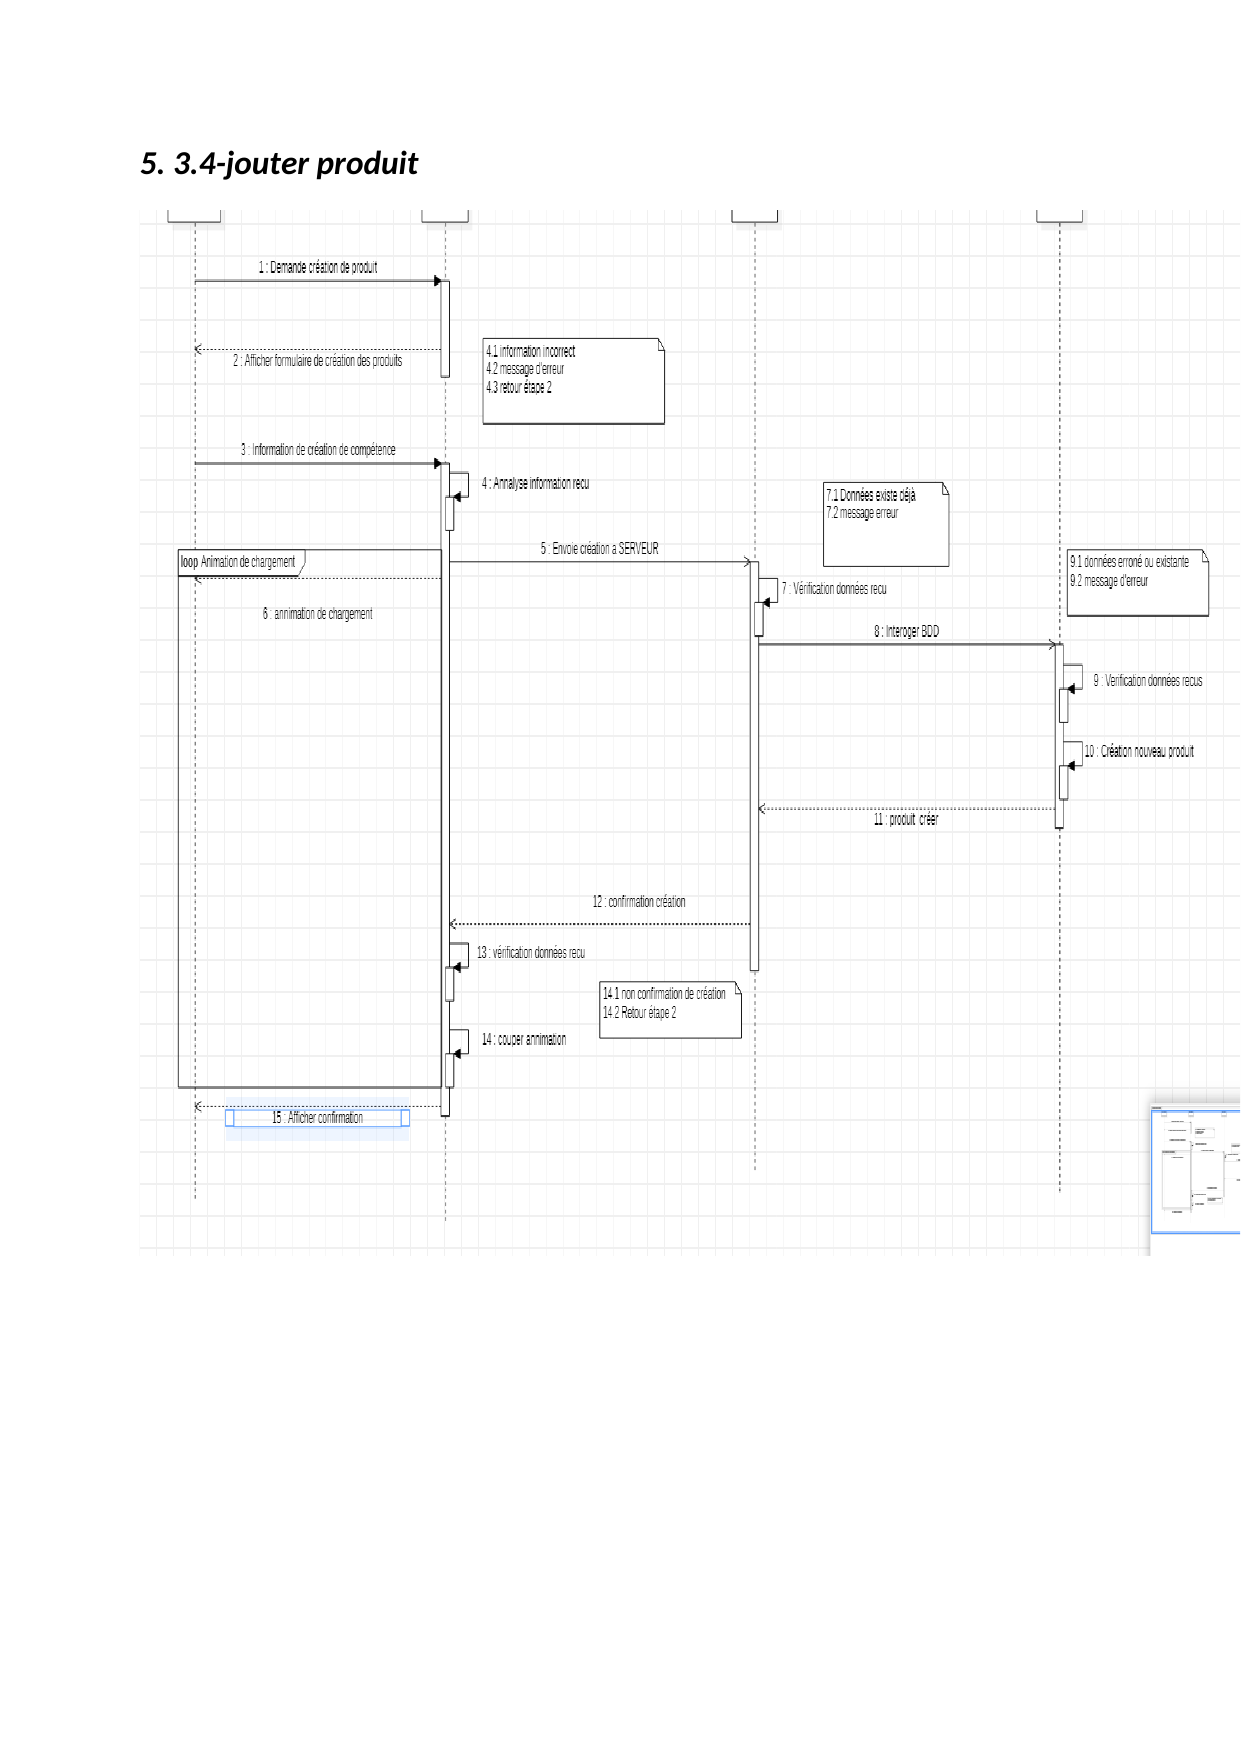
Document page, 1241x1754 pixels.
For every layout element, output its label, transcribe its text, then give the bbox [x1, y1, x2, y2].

text 5. 3.4-jouter produit [139, 142, 1056, 182]
picture [139, 210, 1241, 1256]
